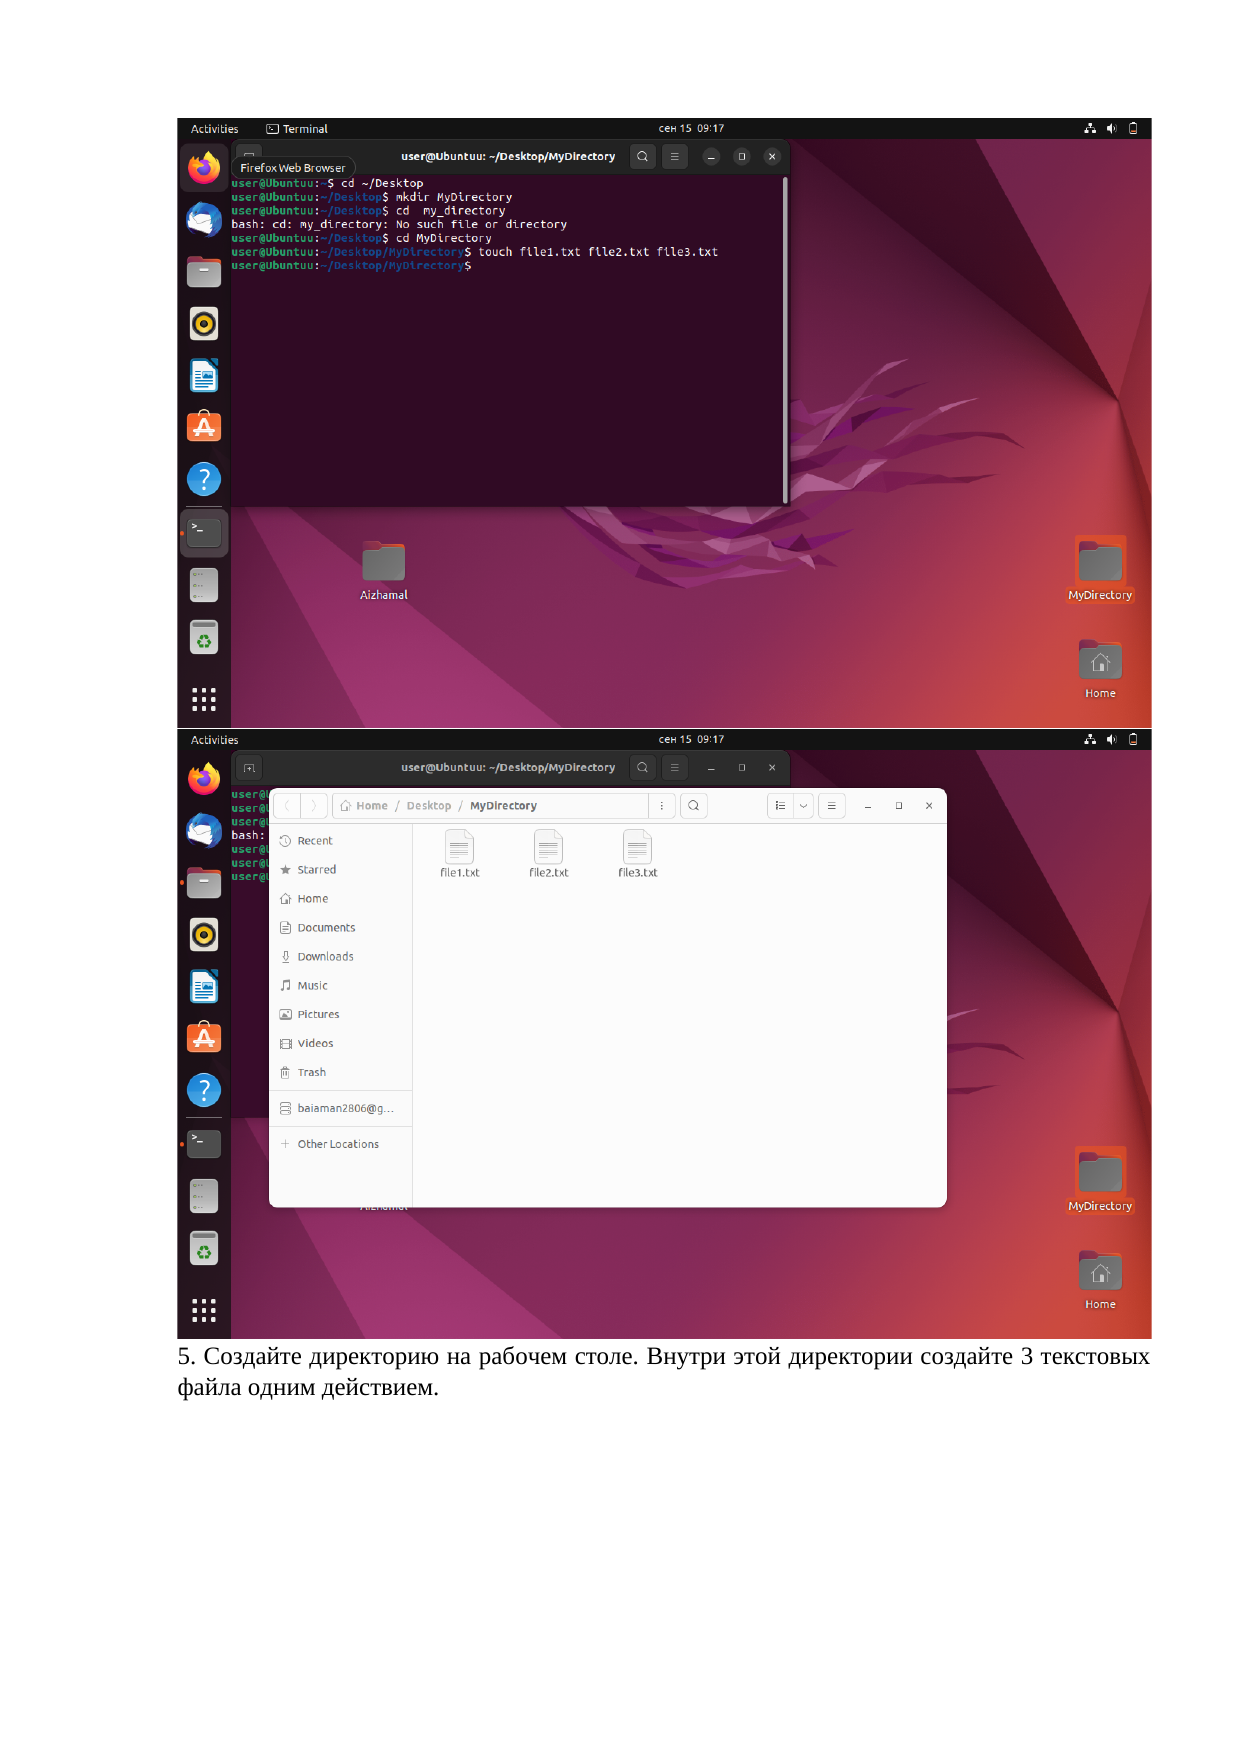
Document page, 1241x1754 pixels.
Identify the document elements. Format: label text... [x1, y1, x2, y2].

text 5. Создайте директорию на рабочем столе. Внутри этой директории создайте 3 текстовых файла одним действием. [177, 1339, 1152, 1401]
picture [177, 118, 1152, 728]
picture [177, 729, 1152, 1339]
